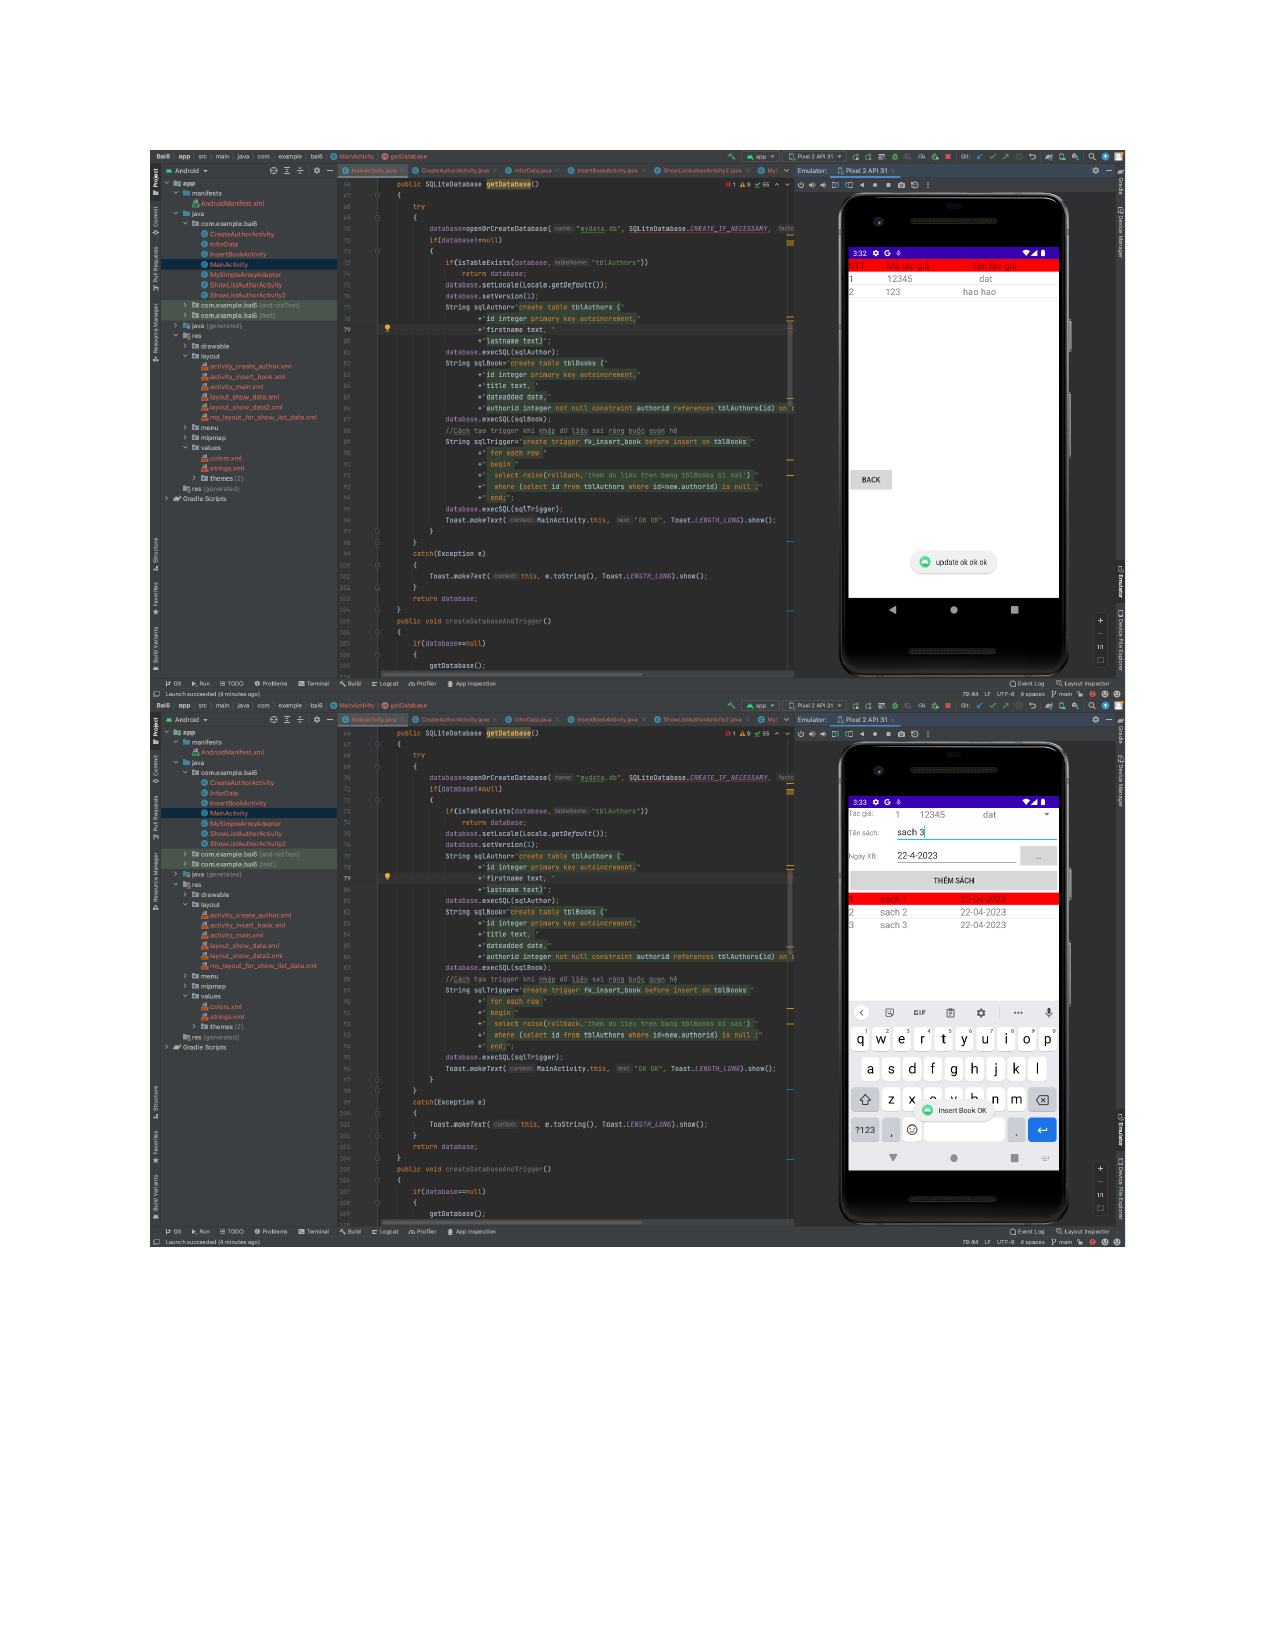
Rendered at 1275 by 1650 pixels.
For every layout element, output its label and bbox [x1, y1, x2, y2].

picture [150, 150, 1125, 1247]
